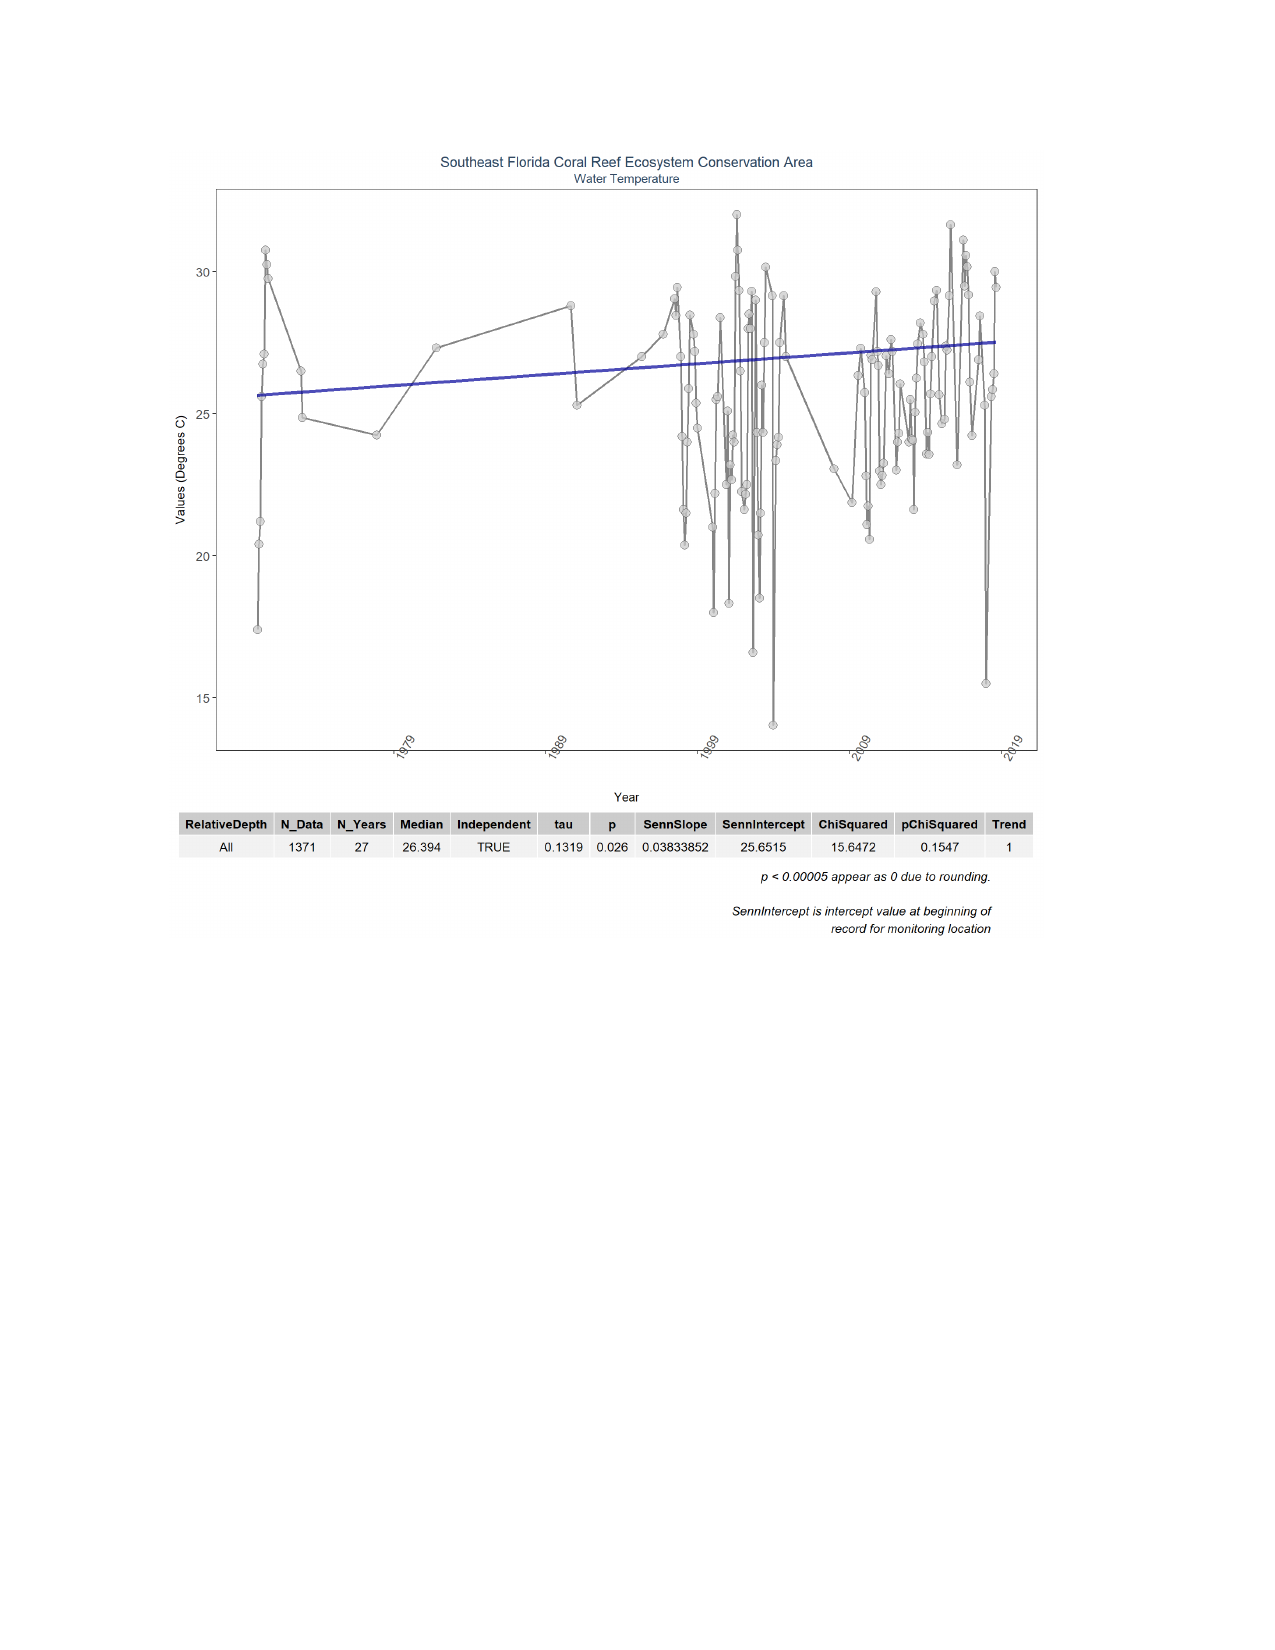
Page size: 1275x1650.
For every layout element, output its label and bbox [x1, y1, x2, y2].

picture [168, 150, 1044, 938]
